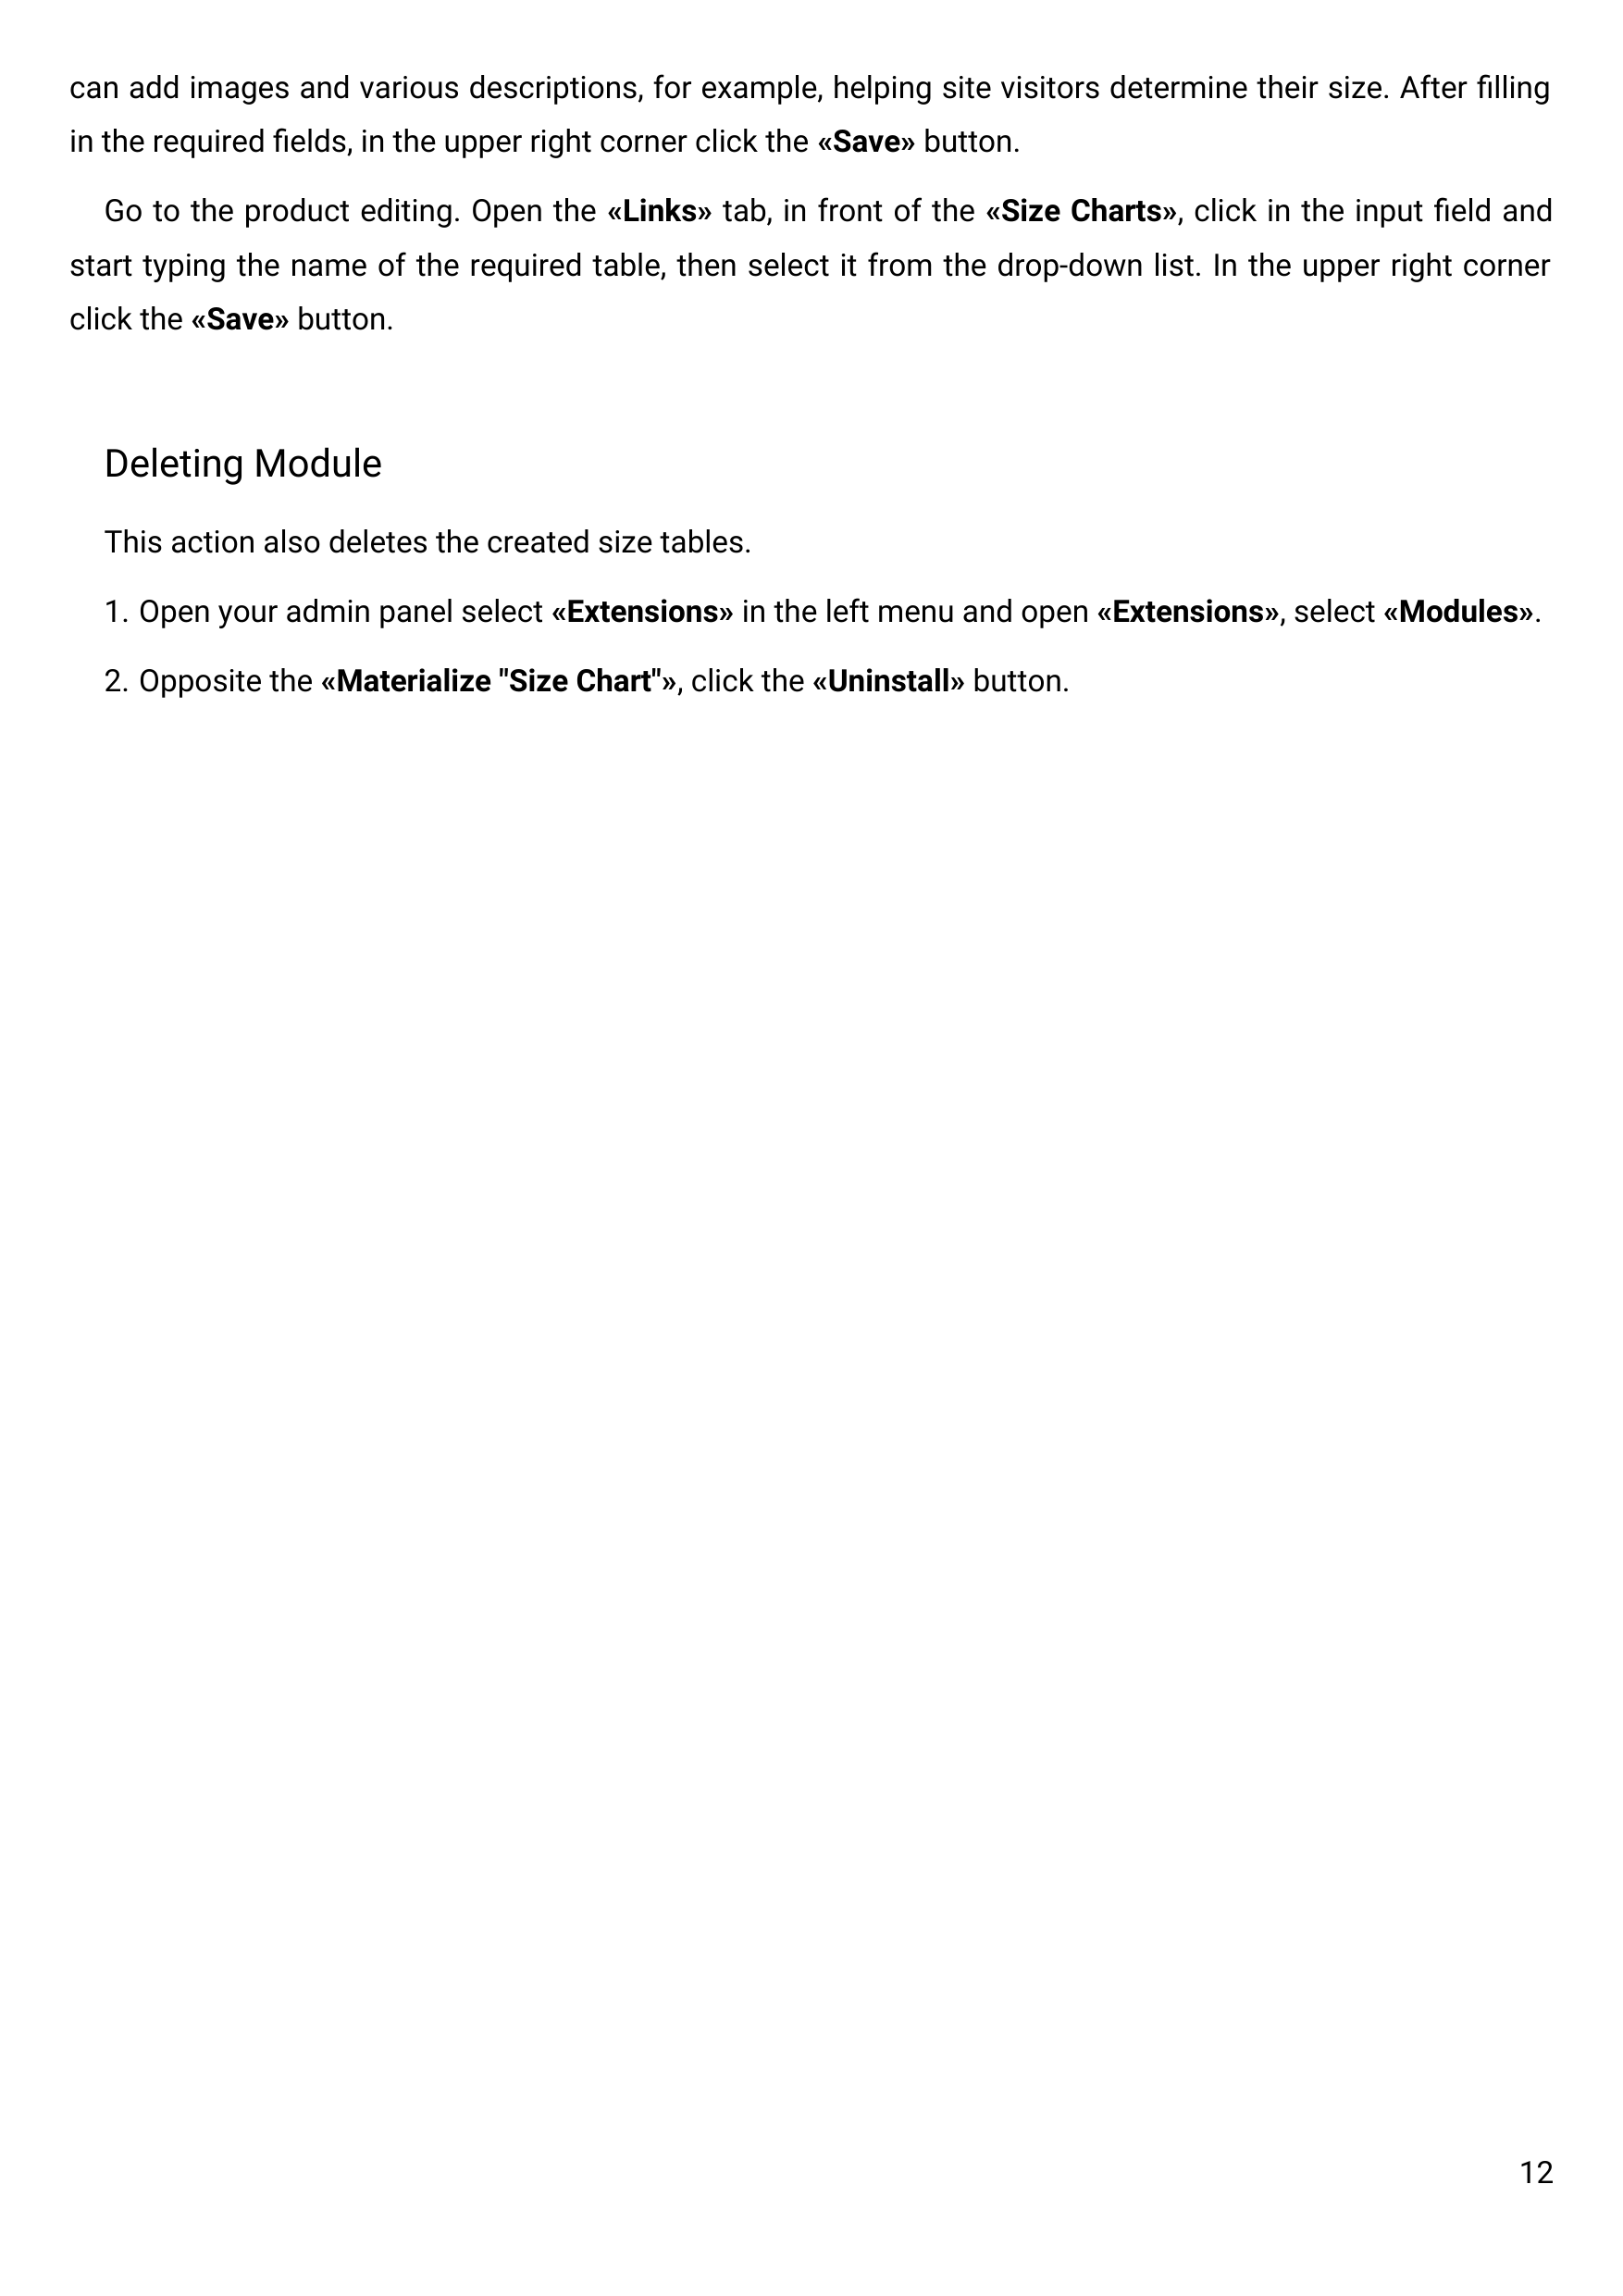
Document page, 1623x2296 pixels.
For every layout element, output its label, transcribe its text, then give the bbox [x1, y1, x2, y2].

text Deleting Module [69, 441, 1554, 486]
list Opposite the «Materialize "Size Chart"», click the «Uninstall» button. [104, 664, 1554, 700]
text This action also deletes the created size tables. [69, 524, 1554, 560]
list Open your admin panel select «Extensions» in the left menu and open «Extensions», select «Modules». [104, 593, 1554, 629]
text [69, 69, 1554, 160]
text Go to the product editing. Open the «Links» tab, in front of the «Size Charts», click in the input field and start typing the name of the required table, then select it from the drop-down list. In the upper right corner click the «Save» button. [69, 193, 1554, 338]
